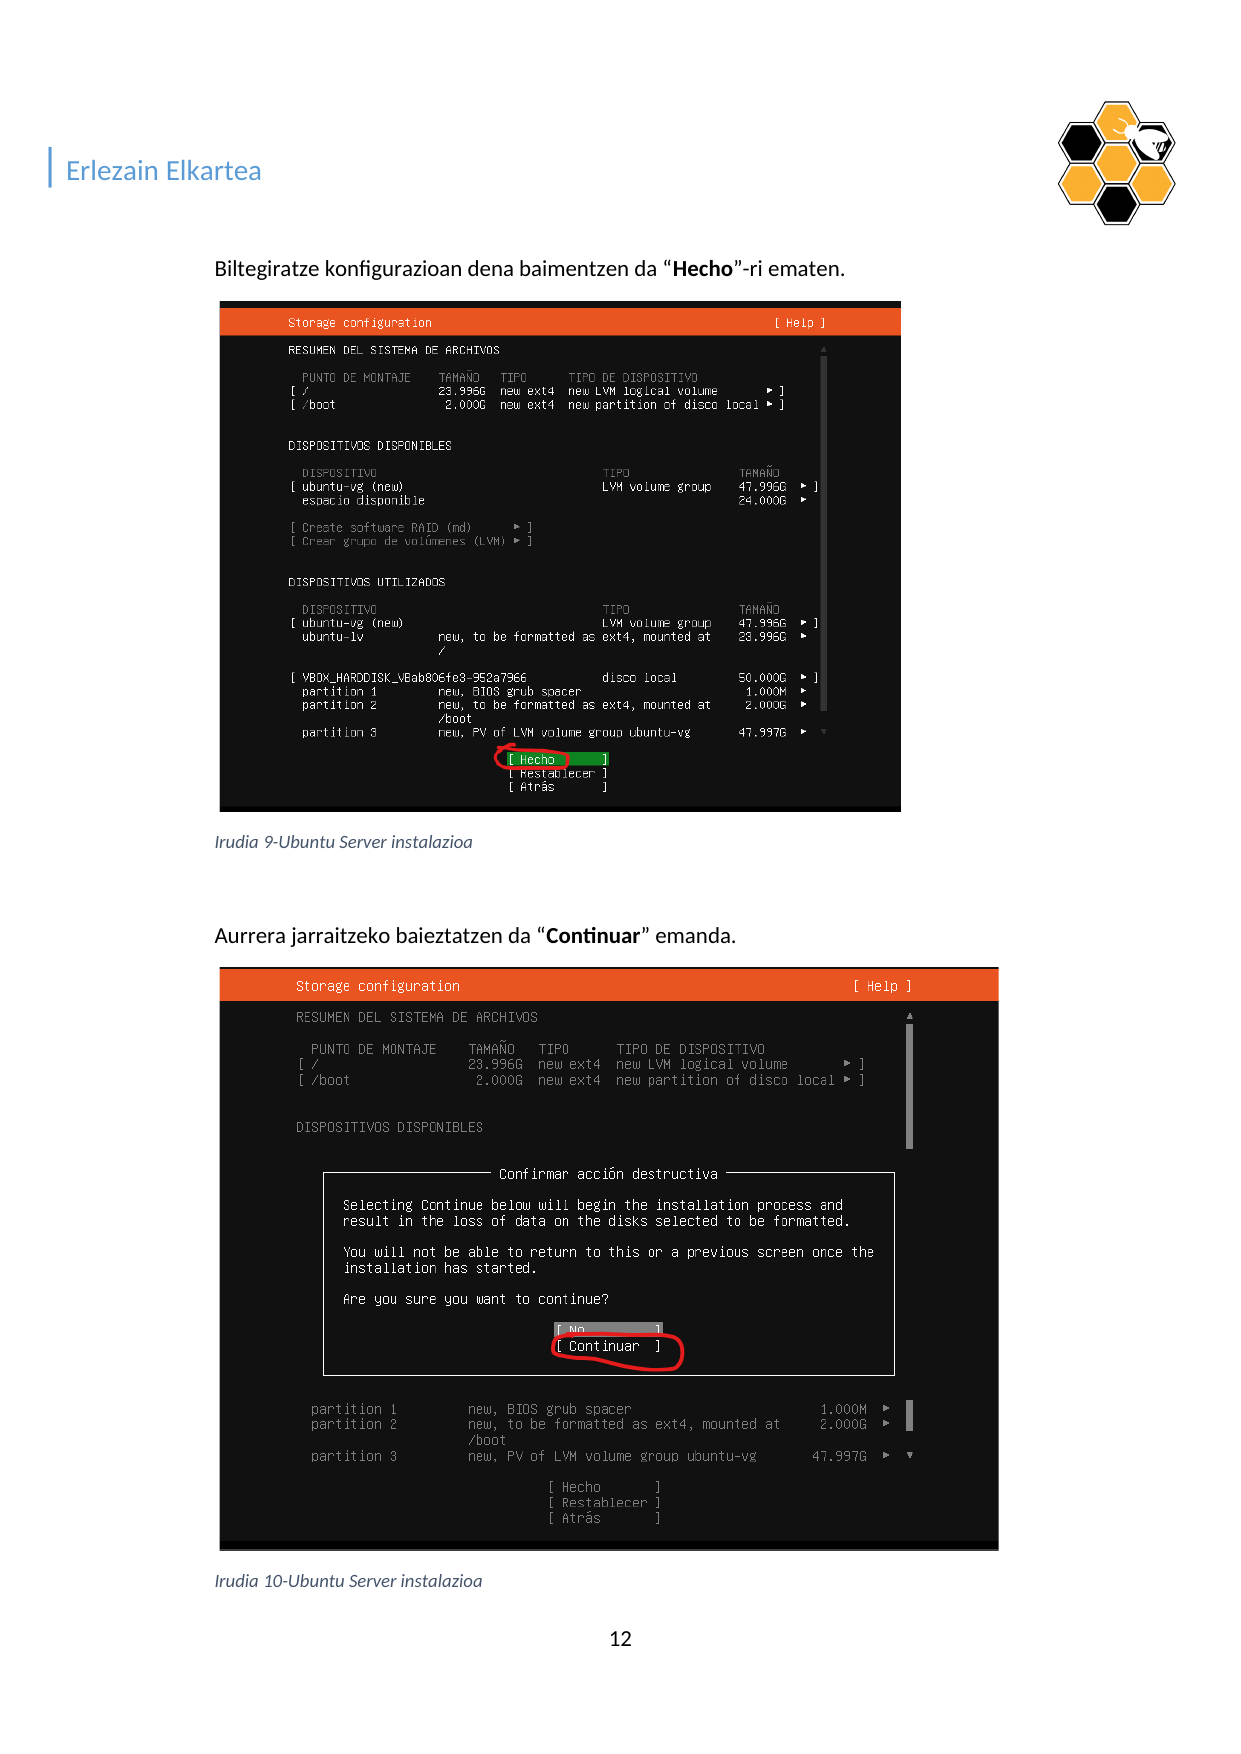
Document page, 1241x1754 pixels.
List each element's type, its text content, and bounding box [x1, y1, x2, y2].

picture [1045, 101, 1200, 227]
text Irudia 10-Ubuntu Server instalazioa [214, 1569, 1063, 1592]
picture [219, 301, 901, 812]
text Aurrera jarraitzeko baieztatzen da “Continuar” emanda. [214, 921, 1063, 949]
text Biltegiratze konfigurazioan dena baimentzen da “Hecho”-ri ematen. [214, 254, 1063, 282]
text Irudia 9-Ubuntu Server instalazioa [214, 830, 1063, 853]
picture [219, 967, 999, 1551]
